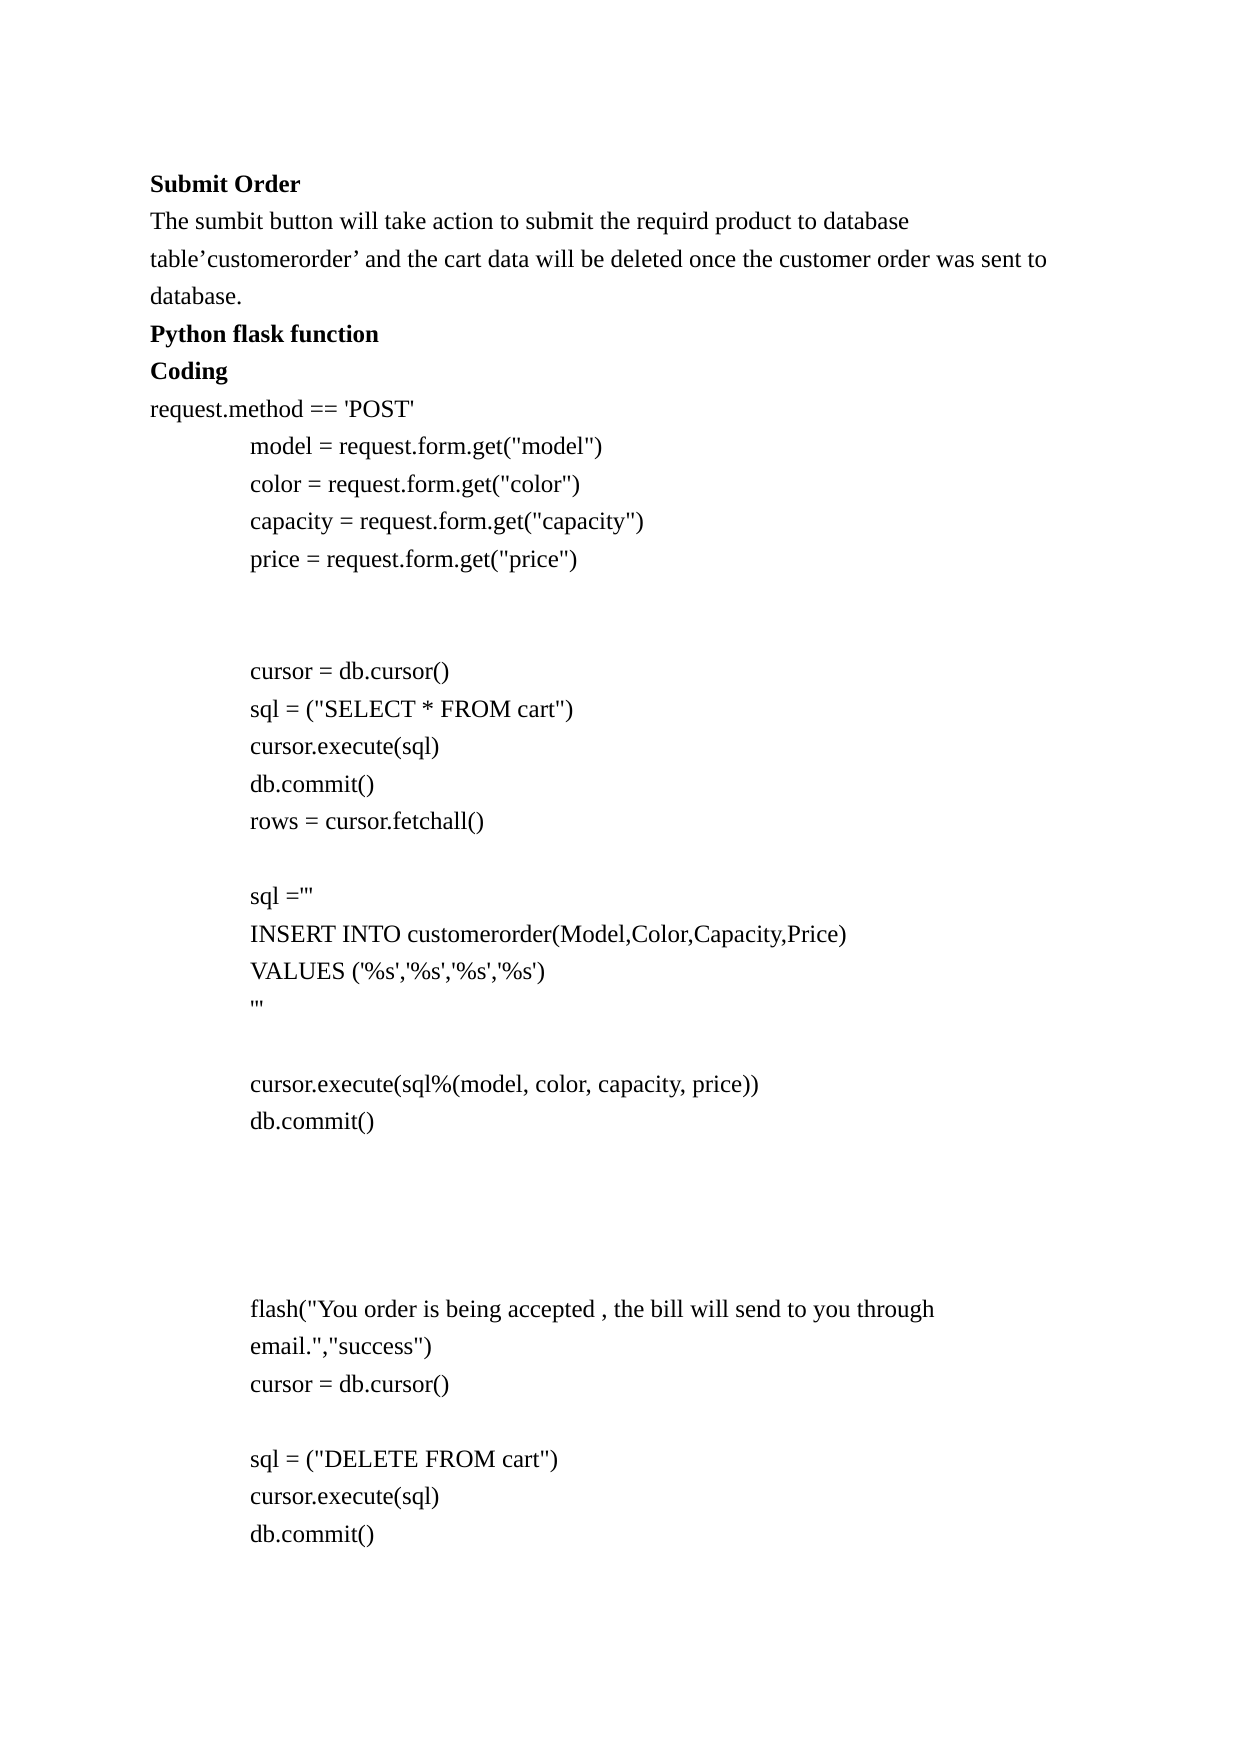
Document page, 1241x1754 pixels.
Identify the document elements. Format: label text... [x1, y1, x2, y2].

text request.method == 'POST' [150, 389, 1090, 427]
text Coding [150, 352, 1090, 389]
text sql = ("DELETE FROM cart") [150, 1439, 1090, 1477]
text cursor.execute(sql) [150, 727, 1090, 764]
text Submit Order [150, 164, 1090, 202]
text INSERT INTO customerorder(Model,Color,Capacity,Price) [150, 914, 1090, 952]
text sql = ("SELECT * FROM cart") [150, 689, 1090, 727]
text cursor.execute(sql) [150, 1477, 1090, 1514]
text rows = cursor.fetchall() [150, 802, 1090, 839]
text cursor = db.cursor() [150, 1364, 1090, 1402]
text model = request.form.get("model") [150, 427, 1090, 464]
text color = request.form.get("color") [150, 464, 1090, 502]
text VALUES ('%s','%s','%s','%s') [150, 952, 1090, 989]
text db.commit() [150, 1514, 1090, 1552]
text sql =''' [150, 877, 1090, 914]
text cursor.execute(sql%(model, color, capacity, price)) [150, 1064, 1090, 1102]
text Python flask function [150, 314, 1090, 352]
text capacity = request.form.get("capacity") [150, 502, 1090, 539]
text The sumbit button will take action to submit the requird product to database table’customerorder’ and the cart data will be deleted once the customer order was sent to database. [150, 202, 1090, 314]
text db.commit() [150, 1102, 1090, 1139]
text ''' [150, 989, 1090, 1027]
text flash("You order is being accepted , the bill will send to you through email.","success") [250, 1289, 1090, 1364]
text db.commit() [150, 764, 1090, 802]
text cursor = db.cursor() [150, 652, 1090, 689]
text price = request.form.get("price") [150, 539, 1090, 577]
